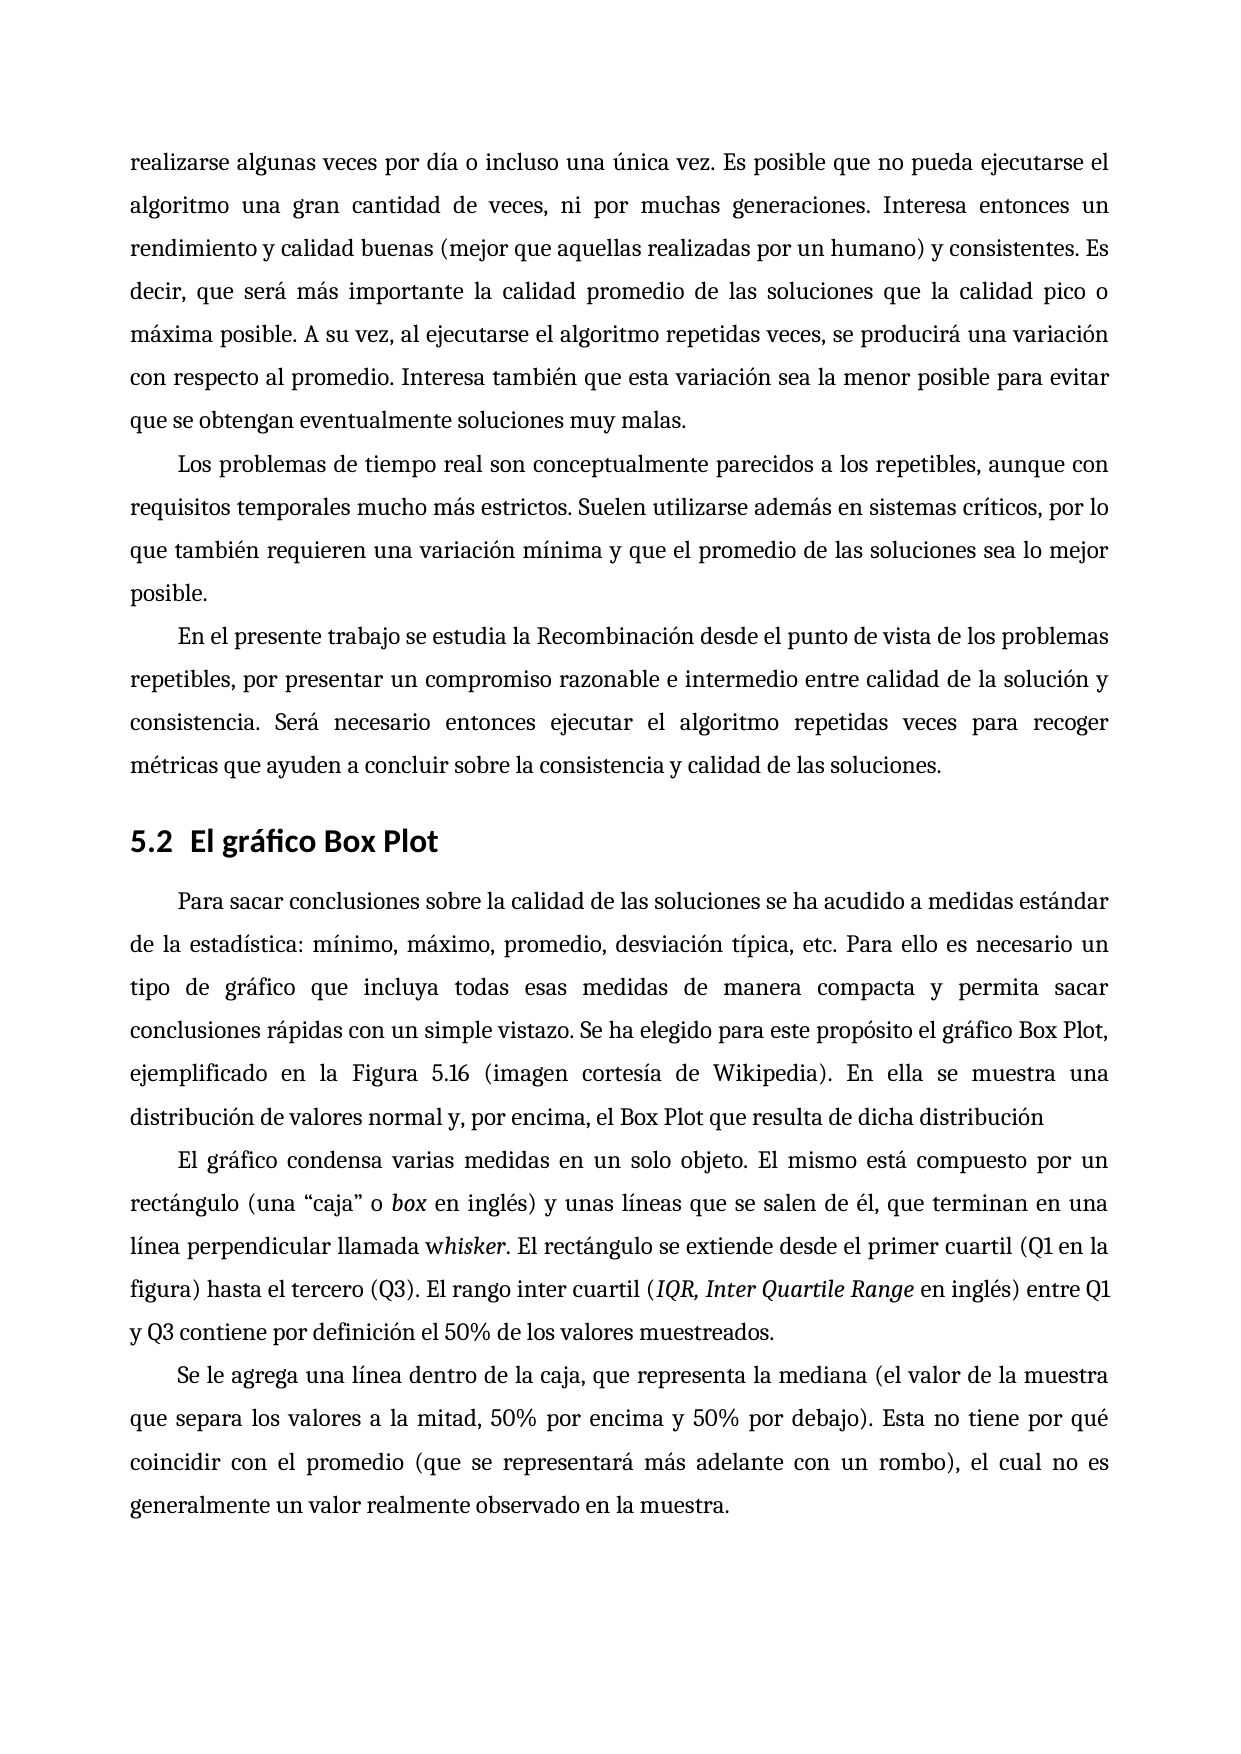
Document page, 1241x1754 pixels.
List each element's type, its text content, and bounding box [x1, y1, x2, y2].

text El gráfico condensa varias medidas en un solo objeto. El mismo está compuesto por un rectángulo (una “caja” o box en inglés) y unas líneas que se salen de él, que terminan en una línea perpendicular llamada whisker. El rectángulo se extiende desde el primer cuartil (Q1 en la figura) hasta el tercero (Q3). El rango inter cuartil (IQR, Inter Quartile Range en inglés) entre Q1 y Q3 contiene por definición el 50% de los valores muestreados. [130, 1146, 1110, 1347]
text Los problemas de tiempo real son conceptualmente parecidos a los repetibles, aunque con requisitos temporales mucho más estrictos. Suelen utilizarse además en sistemas críticos, por lo que también requieren una variación mínima y que el promedio de las soluciones sea lo mejor posible. [130, 449, 1110, 608]
text En el presente trabajo se estudia la Recombinación desde el punto de vista de los problemas repetibles, por presentar un compromiso razonable e intermedio entre calidad de la solución y consistencia. Será necesario entonces ejecutar el algoritmo repetidas veces para recoger métricas que ayuden a concluir sobre la consistencia y calidad de las soluciones. [130, 622, 1110, 780]
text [130, 148, 1110, 435]
text Se le agrega una línea dentro de la caja, que representa la mediana (el valor de la muestra que separa los valores a la mitad, 50% por encima y 50% por debajo). Esta no tiene por qué coincidir con el promedio (que se representará más adelante con un rombo), el cual no es generalmente un valor realmente observado en la muestra. [130, 1361, 1110, 1519]
subtitle El gráfico Box Plot [130, 819, 1110, 860]
